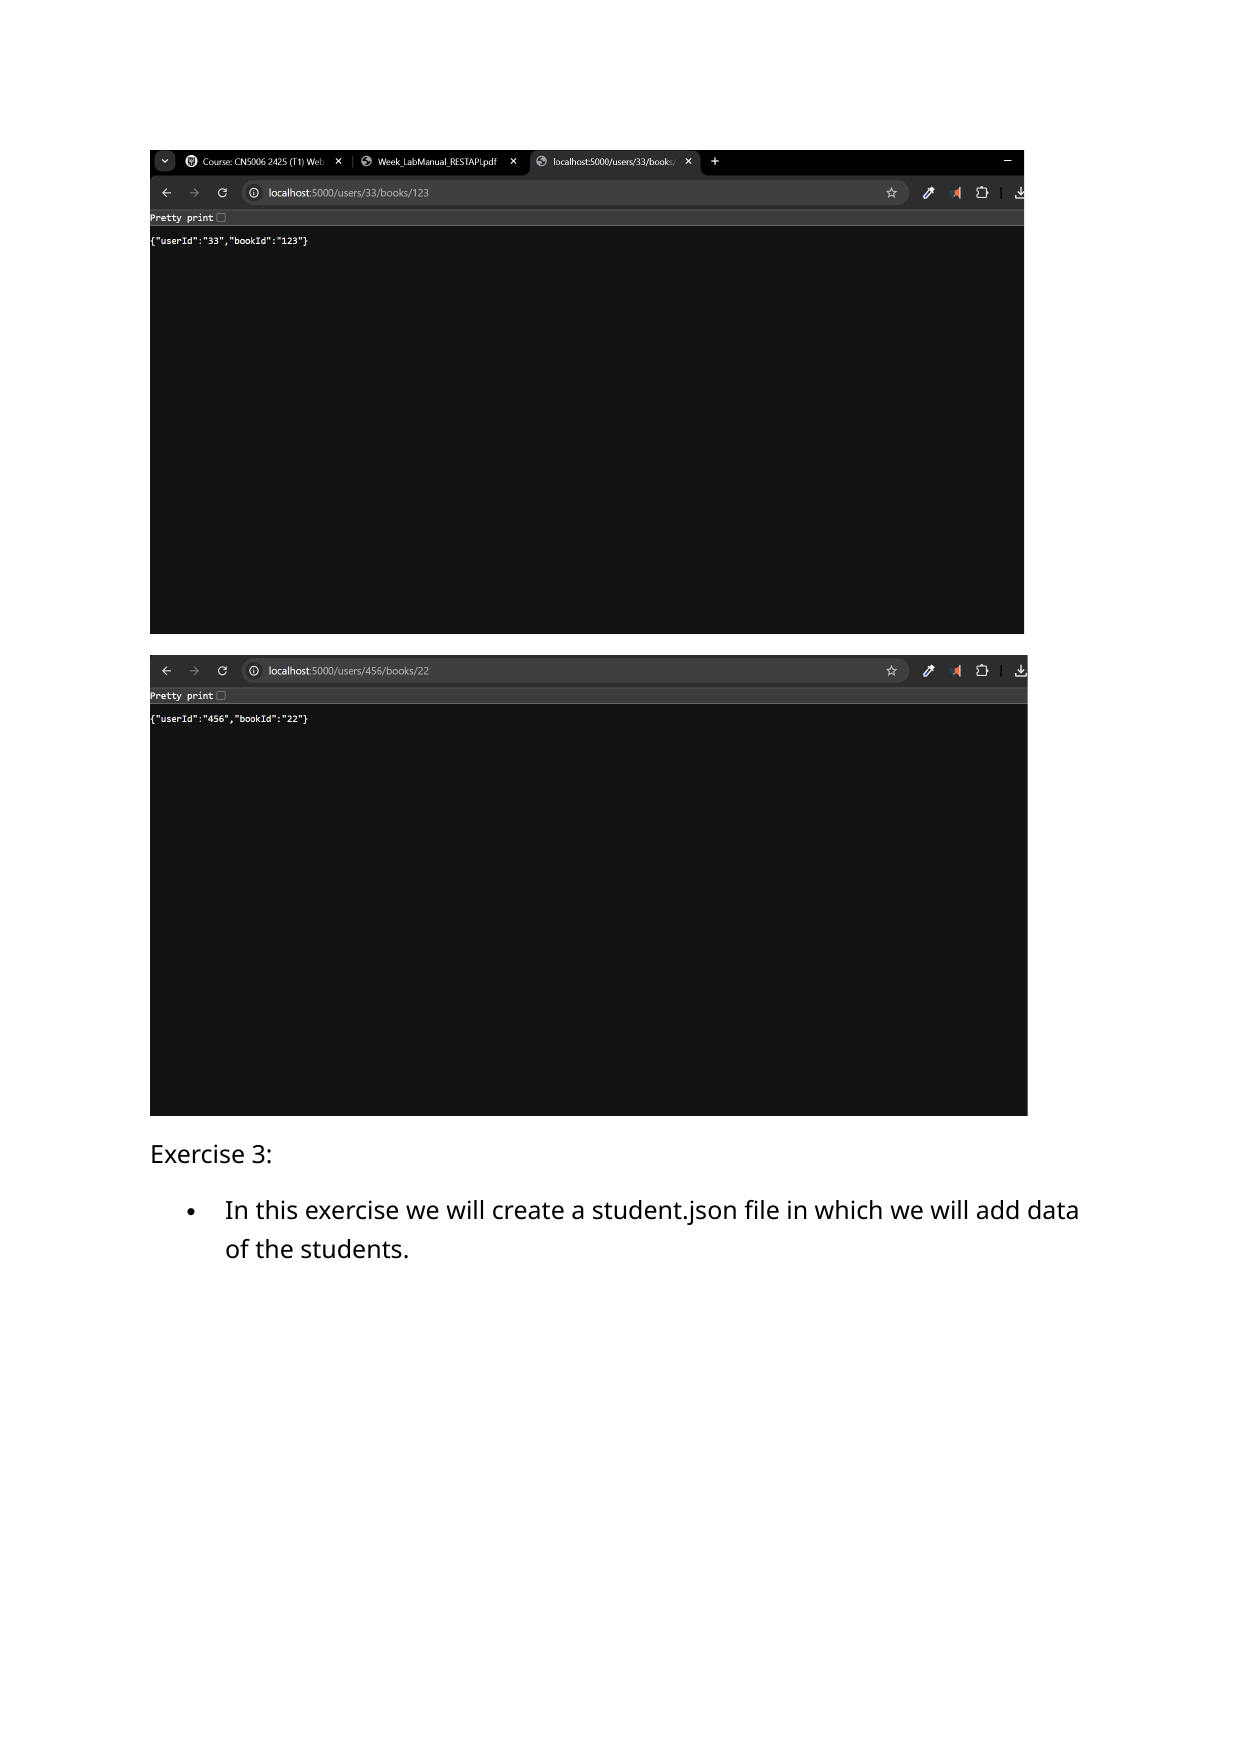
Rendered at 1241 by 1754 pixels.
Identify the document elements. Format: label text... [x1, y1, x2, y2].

text Exercise 3: [150, 1137, 1090, 1171]
list In this exercise we will create a student.json file in which we will add data of the students. [187, 1193, 1090, 1266]
picture [150, 655, 1028, 1116]
picture [150, 150, 1025, 634]
